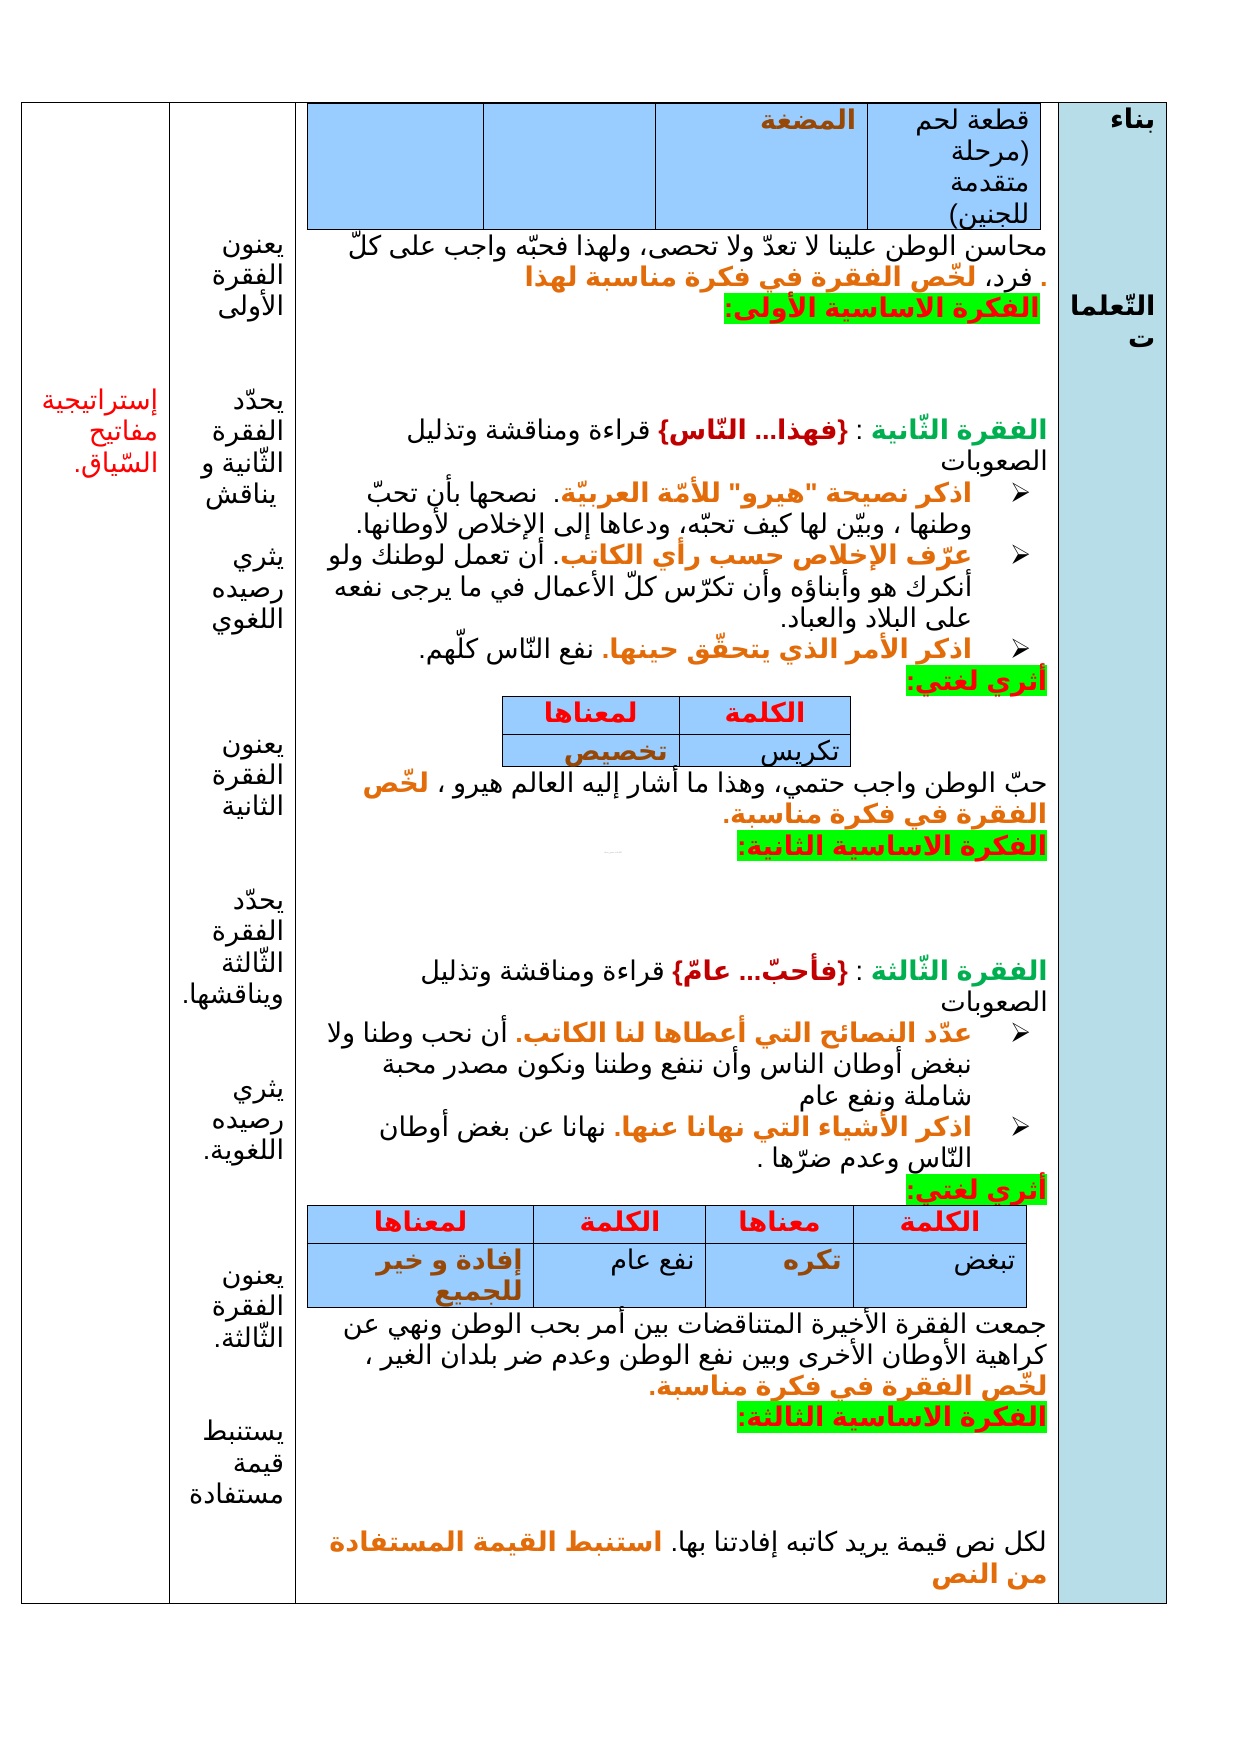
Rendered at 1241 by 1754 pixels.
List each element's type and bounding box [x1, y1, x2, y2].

table_cell [1059, 103, 1166, 1603]
table_cell [22, 103, 169, 1603]
table_cell [170, 103, 295, 1603]
table_cell [296, 103, 1058, 1603]
